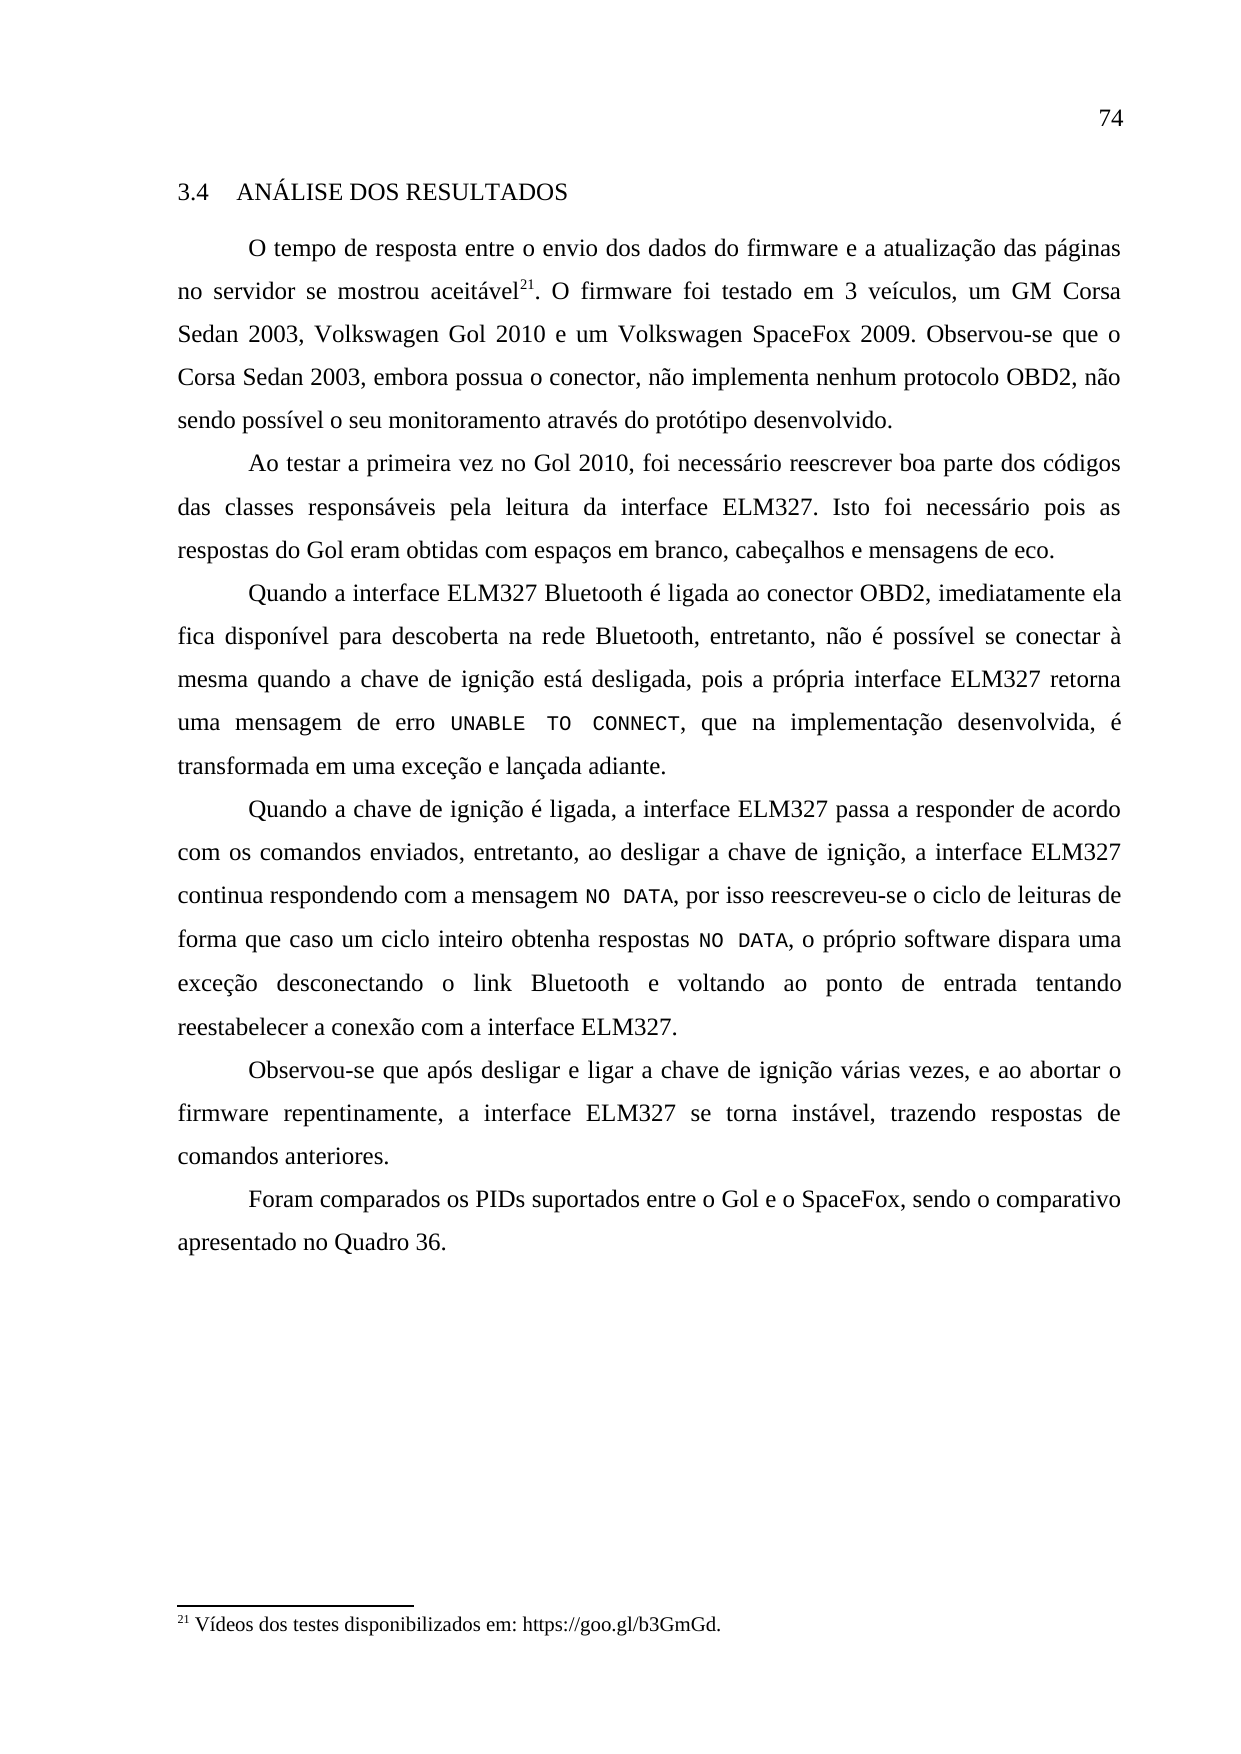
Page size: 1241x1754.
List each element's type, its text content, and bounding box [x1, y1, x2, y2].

subtitle ANÁLISE DOS RESULTADOS [177, 177, 1122, 206]
text Quando a chave de ignição é ligada, a interface ELM327 passa a responder de acordo com os comandos enviados, entretanto, ao desligar a chave de ignição, a interface ELM327 continua respondendo com a mensagem NO DATA, por isso reescreveu-se o ciclo de leituras de forma que caso um ciclo inteiro obtenha respostas NO DATA, o próprio software dispara uma exceção desconectando o link Bluetooth e voltando ao ponto de entrada tentando reestabelecer a conexão com a interface ELM327. [177, 794, 1122, 1040]
text Ao testar a primeira vez no Gol 2010, foi necessário reescrever boa parte dos códigos das classes responsáveis pela leitura da interface ELM327. Isto foi necessário pois as respostas do Gol eram obtidas com espaços em branco, cabeçalhos e mensagens de eco. [177, 448, 1122, 563]
text Foram comparados os PIDs suportados entre o Gol e o SpaceFox, sendo o comparativo apresentado no Quadro 36. [177, 1184, 1122, 1256]
text O tempo de resposta entre o envio dos dados do firmware e a atualização das páginas no servidor se mostrou aceitável. O firmware foi testado em 3 veículos, um GM Corsa Sedan 2003, Volkswagen Gol 2010 e um Volkswagen SpaceFox 2009. Observou-se que o Corsa Sedan 2003, embora possua o conector, não implementa nenhum protocolo OBD2, não sendo possível o seu monitoramento através do protótipo desenvolvido. [177, 233, 1122, 434]
text Quando a interface ELM327 Bluetooth é ligada ao conector OBD2, imediatamente ela fica disponível para descoberta na rede Bluetooth, entretanto, não é possível se conectar à mesma quando a chave de ignição está desligada, pois a própria interface ELM327 retorna uma mensagem de erro UNABLE TO CONNECT, que na implementação desenvolvida, é transformada em uma exceção e lançada adiante. [177, 578, 1122, 780]
text Observou-se que após desligar e ligar a chave de ignição várias vezes, e ao abortar o firmware repentinamente, a interface ELM327 se torna instável, trazendo respostas de comandos anteriores. [177, 1055, 1122, 1170]
